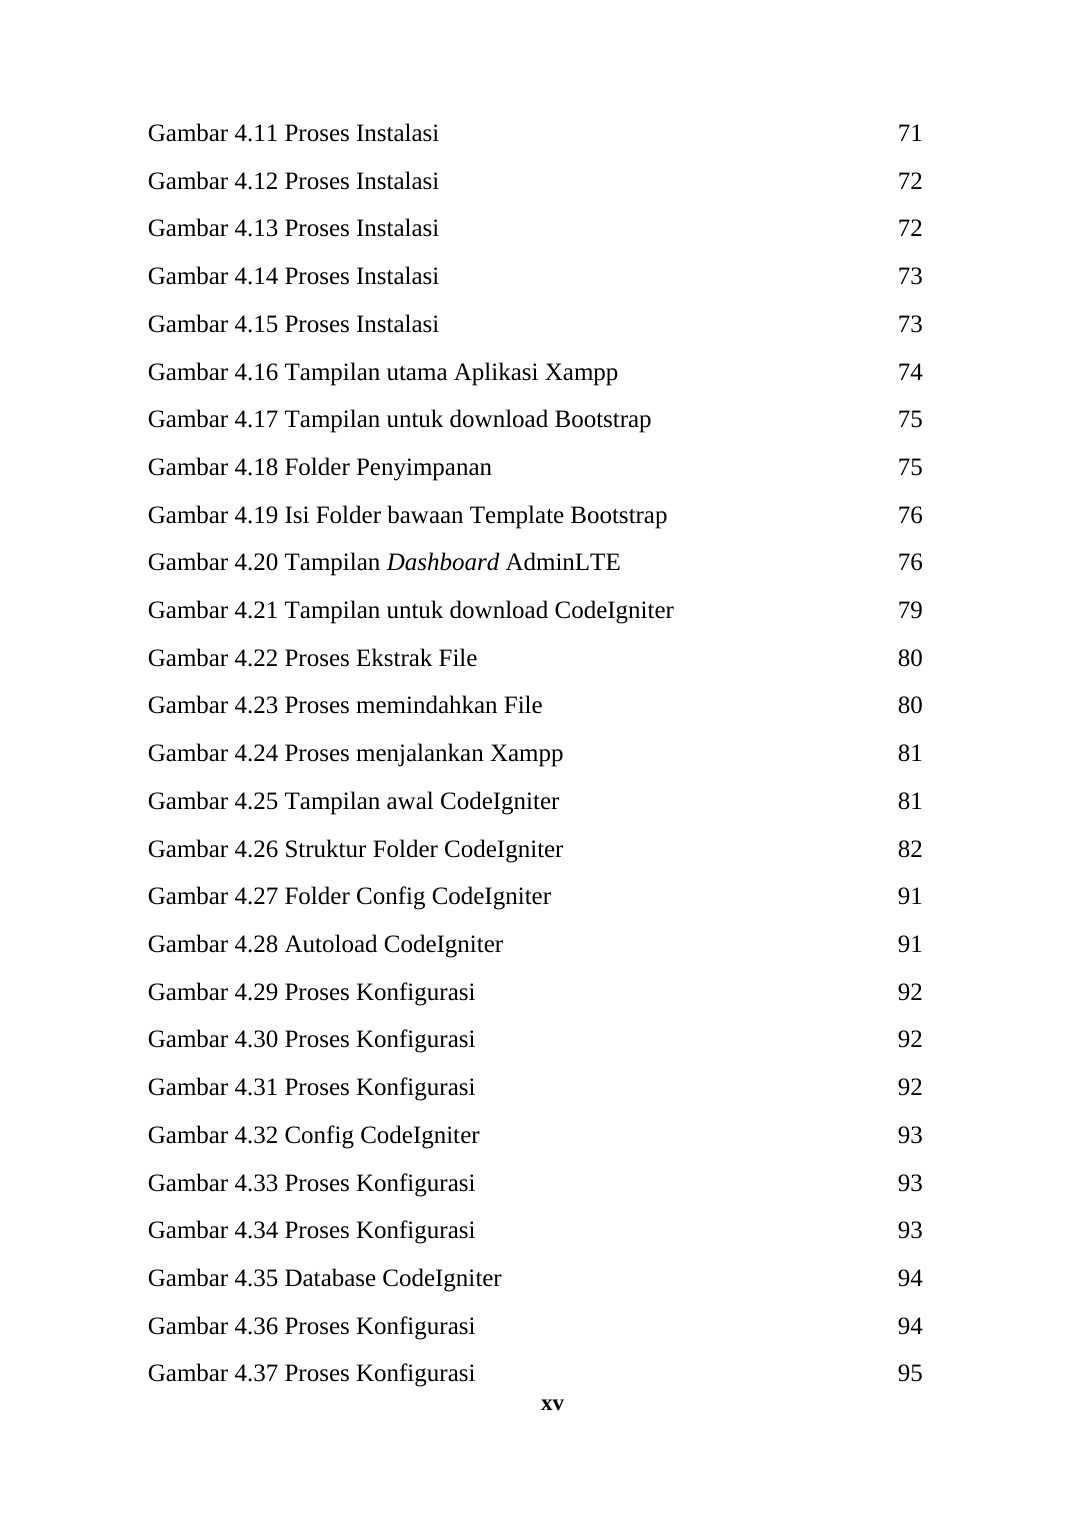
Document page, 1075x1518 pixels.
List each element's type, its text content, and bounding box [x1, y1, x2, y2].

text Gambar 4.11 Proses Instalasi 71 [148, 118, 957, 147]
text Gambar 4.29 Proses Konfigurasi 92 [148, 977, 957, 1006]
text Gambar 4.19 Isi Folder bawaan Template Bootstrap 76 [148, 500, 957, 528]
text Gambar 4.24 Proses menjalankan Xampp 81 [148, 738, 957, 767]
text Gambar 4.25 Tampilan awal CodeIgniter 81 [148, 786, 957, 815]
text Gambar 4.16 Tampilan utama Aplikasi Xampp 74 [148, 357, 957, 385]
text Gambar 4.20 Tampilan Dashboard AdminLTE 76 [148, 547, 957, 576]
text Gambar 4.35 Database CodeIgniter 94 [148, 1263, 957, 1292]
text Gambar 4.31 Proses Konfigurasi 92 [148, 1072, 957, 1101]
text Gambar 4.33 Proses Konfigurasi 93 [148, 1168, 957, 1196]
text Gambar 4.37 Proses Konfigurasi 95 [148, 1358, 957, 1387]
text Gambar 4.30 Proses Konfigurasi 92 [148, 1024, 957, 1053]
text Gambar 4.15 Proses Instalasi 73 [148, 309, 957, 338]
text Gambar 4.21 Tampilan untuk download CodeIgniter 79 [148, 595, 957, 624]
text Gambar 4.18 Folder Penyimpanan 75 [148, 452, 957, 481]
text Gambar 4.26 Struktur Folder CodeIgniter 82 [148, 834, 957, 862]
text Gambar 4.36 Proses Konfigurasi 94 [148, 1311, 957, 1339]
text Gambar 4.23 Proses memindahkan File 80 [148, 691, 957, 719]
text Gambar 4.22 Proses Ekstrak File 80 [148, 643, 957, 672]
text Gambar 4.17 Tampilan untuk download Bootstrap 75 [148, 404, 957, 433]
text Gambar 4.14 Proses Instalasi 73 [148, 261, 957, 290]
text Gambar 4.13 Proses Instalasi 72 [148, 213, 957, 242]
text Gambar 4.27 Folder Config CodeIgniter 91 [148, 881, 957, 910]
text Gambar 4.28 Autoload CodeIgniter 91 [148, 929, 957, 958]
text Gambar 4.12 Proses Instalasi 72 [148, 166, 957, 194]
text Gambar 4.34 Proses Konfigurasi 93 [148, 1215, 957, 1244]
text Gambar 4.32 Config CodeIgniter 93 [148, 1120, 957, 1149]
